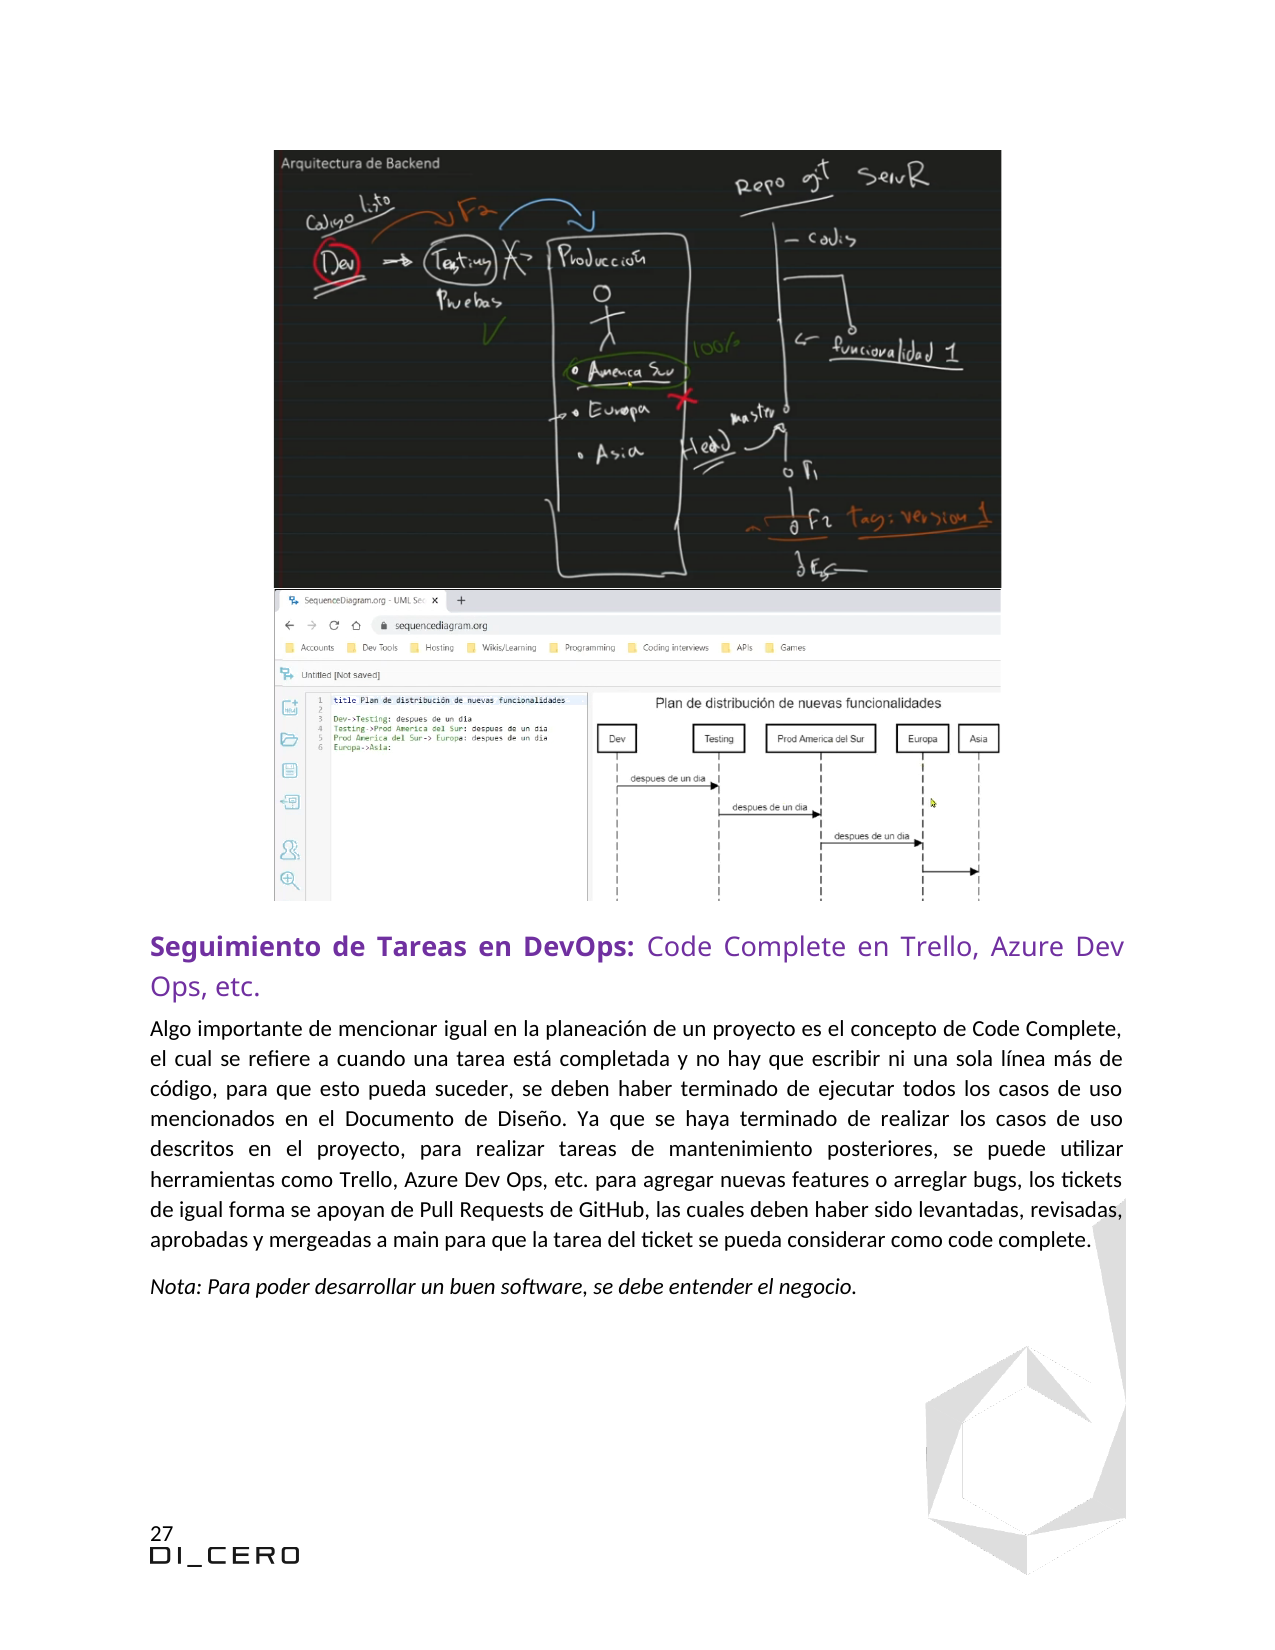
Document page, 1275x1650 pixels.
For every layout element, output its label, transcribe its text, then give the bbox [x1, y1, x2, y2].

picture [925, 1198, 1126, 1575]
picture [273, 150, 1002, 588]
text Nota: Para poder desarrollar un buen software, se debe entender el negocio. [150, 1272, 1125, 1300]
picture [274, 589, 1001, 901]
text Algo importante de mencionar igual en la planeación de un proyecto es el concepto de Code Complete, el cual se refiere a cuando una tarea está completada y no hay que escribir ni una sola línea más de código, para que esto pueda suceder, se deben haber terminado de ejecutar todos los casos de uso mencionados en el Documento de Diseño. Ya que se haya terminado de realizar los casos de uso descritos en el proyecto, para realizar tareas de mantenimiento posteriores, se puede utilizar herramientas como Trello, Azure Dev Ops, etc. para agregar nuevas features o arreglar bugs, los tickets de igual forma se apoyan de Pull Requests de GitHub, las cuales deben haber sido levantadas, revisadas, aprobadas y mergeadas a main para que la tarea del ticket se pueda considerar como code complete. [150, 1014, 1125, 1253]
subtitle Seguimiento de Tareas en DevOps: Code Complete en Trello, Azure Dev Ops, etc. [150, 928, 1125, 1004]
picture [150, 1547, 299, 1567]
